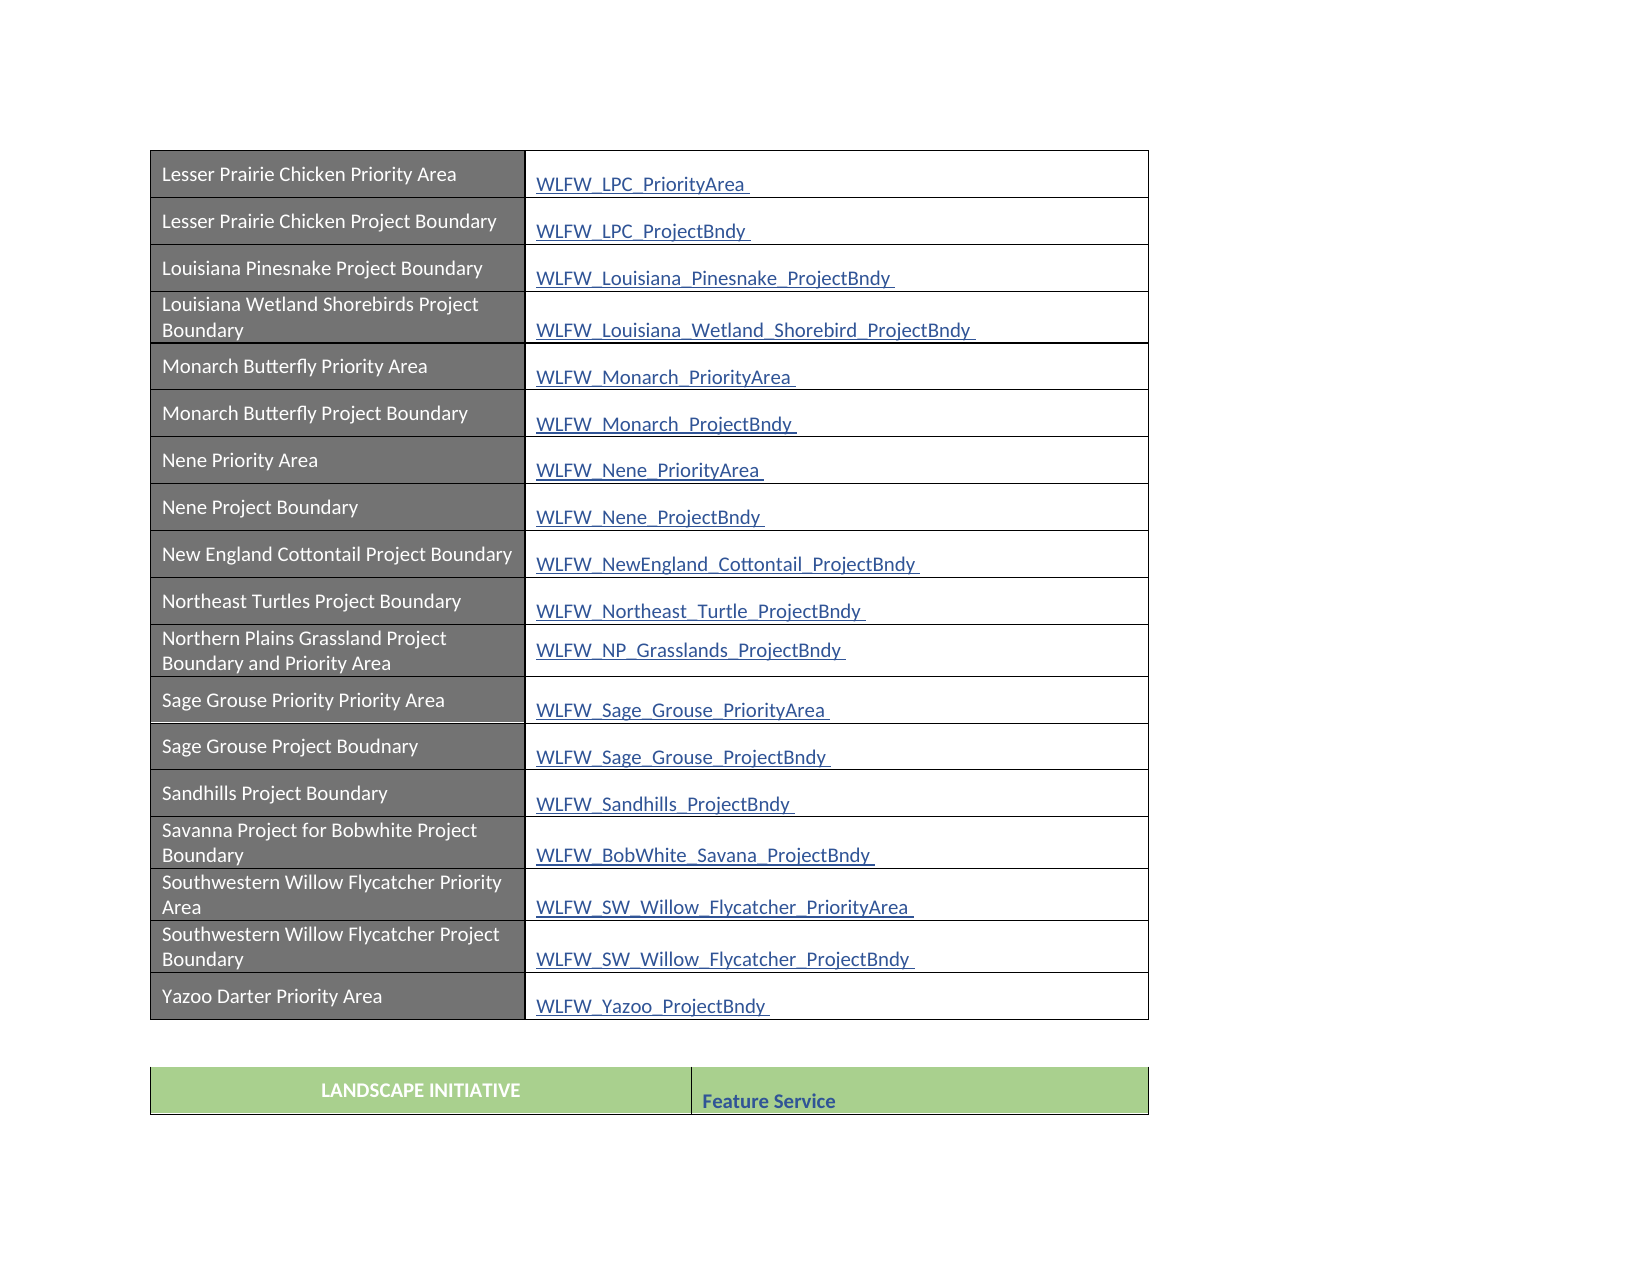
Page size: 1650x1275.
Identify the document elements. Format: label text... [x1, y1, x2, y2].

table_cell Louisiana Wetland Shorebirds Project Boundary [151, 292, 524, 342]
table_cell Sandhills Project Boundary [151, 770, 524, 816]
table_cell WLFW_Louisiana_Wetland_Shorebird_ProjectBndy [526, 292, 1148, 342]
table_cell WLFW_Sandhills_ProjectBndy [526, 770, 1148, 816]
table_cell WLFW_SW_Willow_Flycatcher_PriorityArea [526, 869, 1148, 920]
table_cell Monarch Butterfly Project Boundary [151, 390, 524, 436]
table_cell Southwestern Willow Flycatcher Project Boundary [151, 921, 524, 972]
table_cell Northeast Turtles Project Boundary [151, 578, 524, 624]
table_cell WLFW_NewEngland_Cottontail_ProjectBndy [526, 531, 1148, 577]
table_cell WLFW_Nene_ProjectBndy [526, 484, 1148, 530]
table_cell Lesser Prairie Chicken Project Boundary [151, 198, 524, 244]
table_cell Monarch Butterfly Priority Area [151, 344, 524, 389]
table_cell WLFW_Yazoo_ProjectBndy [526, 973, 1148, 1019]
table_cell WLFW_SW_Willow_Flycatcher_ProjectBndy [526, 921, 1148, 972]
table_cell WLFW_LPC_ProjectBndy [526, 198, 1148, 244]
table_cell WLFW_Monarch_ProjectBndy [526, 390, 1148, 436]
table_cell Nene Project Boundary [151, 484, 524, 530]
table_cell Southwestern Willow Flycatcher Priority Area [151, 869, 524, 920]
table_cell Louisiana Pinesnake Project Boundary [151, 245, 524, 291]
table_cell WLFW_LPC_PriorityArea [526, 151, 1148, 197]
table_cell WLFW_Nene_PriorityArea [526, 437, 1148, 483]
table_cell Sage Grouse Priority Priority Area [151, 677, 524, 722]
table_cell WLFW_Sage_Grouse_PriorityArea [526, 677, 1148, 722]
table_cell WLFW_Northeast_Turtle_ProjectBndy [526, 578, 1148, 624]
table_cell WLFW_Sage_Grouse_ProjectBndy [526, 724, 1148, 769]
table_cell Sage Grouse Project Boudnary [151, 724, 524, 769]
table_cell WLFW_Monarch_PriorityArea [526, 344, 1148, 389]
table_cell Yazoo Darter Priority Area [151, 973, 524, 1019]
table_cell WLFW_Louisiana_Pinesnake_ProjectBndy [526, 245, 1148, 291]
table_cell WLFW_NP_Grasslands_ProjectBndy [526, 625, 1148, 676]
table_cell Northern Plains Grassland Project Boundary and Priority Area [151, 625, 524, 676]
table_cell Nene Priority Area [151, 437, 524, 483]
table_cell Lesser Prairie Chicken Priority Area [151, 151, 524, 197]
table_cell Savanna Project for Bobwhite Project Boundary [151, 817, 524, 868]
table_cell WLFW_BobWhite_Savana_ProjectBndy [526, 817, 1148, 868]
table_cell New England Cottontail Project Boundary [151, 531, 524, 577]
table_header LANDSCAPE INITIATIVE [151, 1067, 691, 1113]
table_header Feature Service [692, 1067, 1148, 1113]
